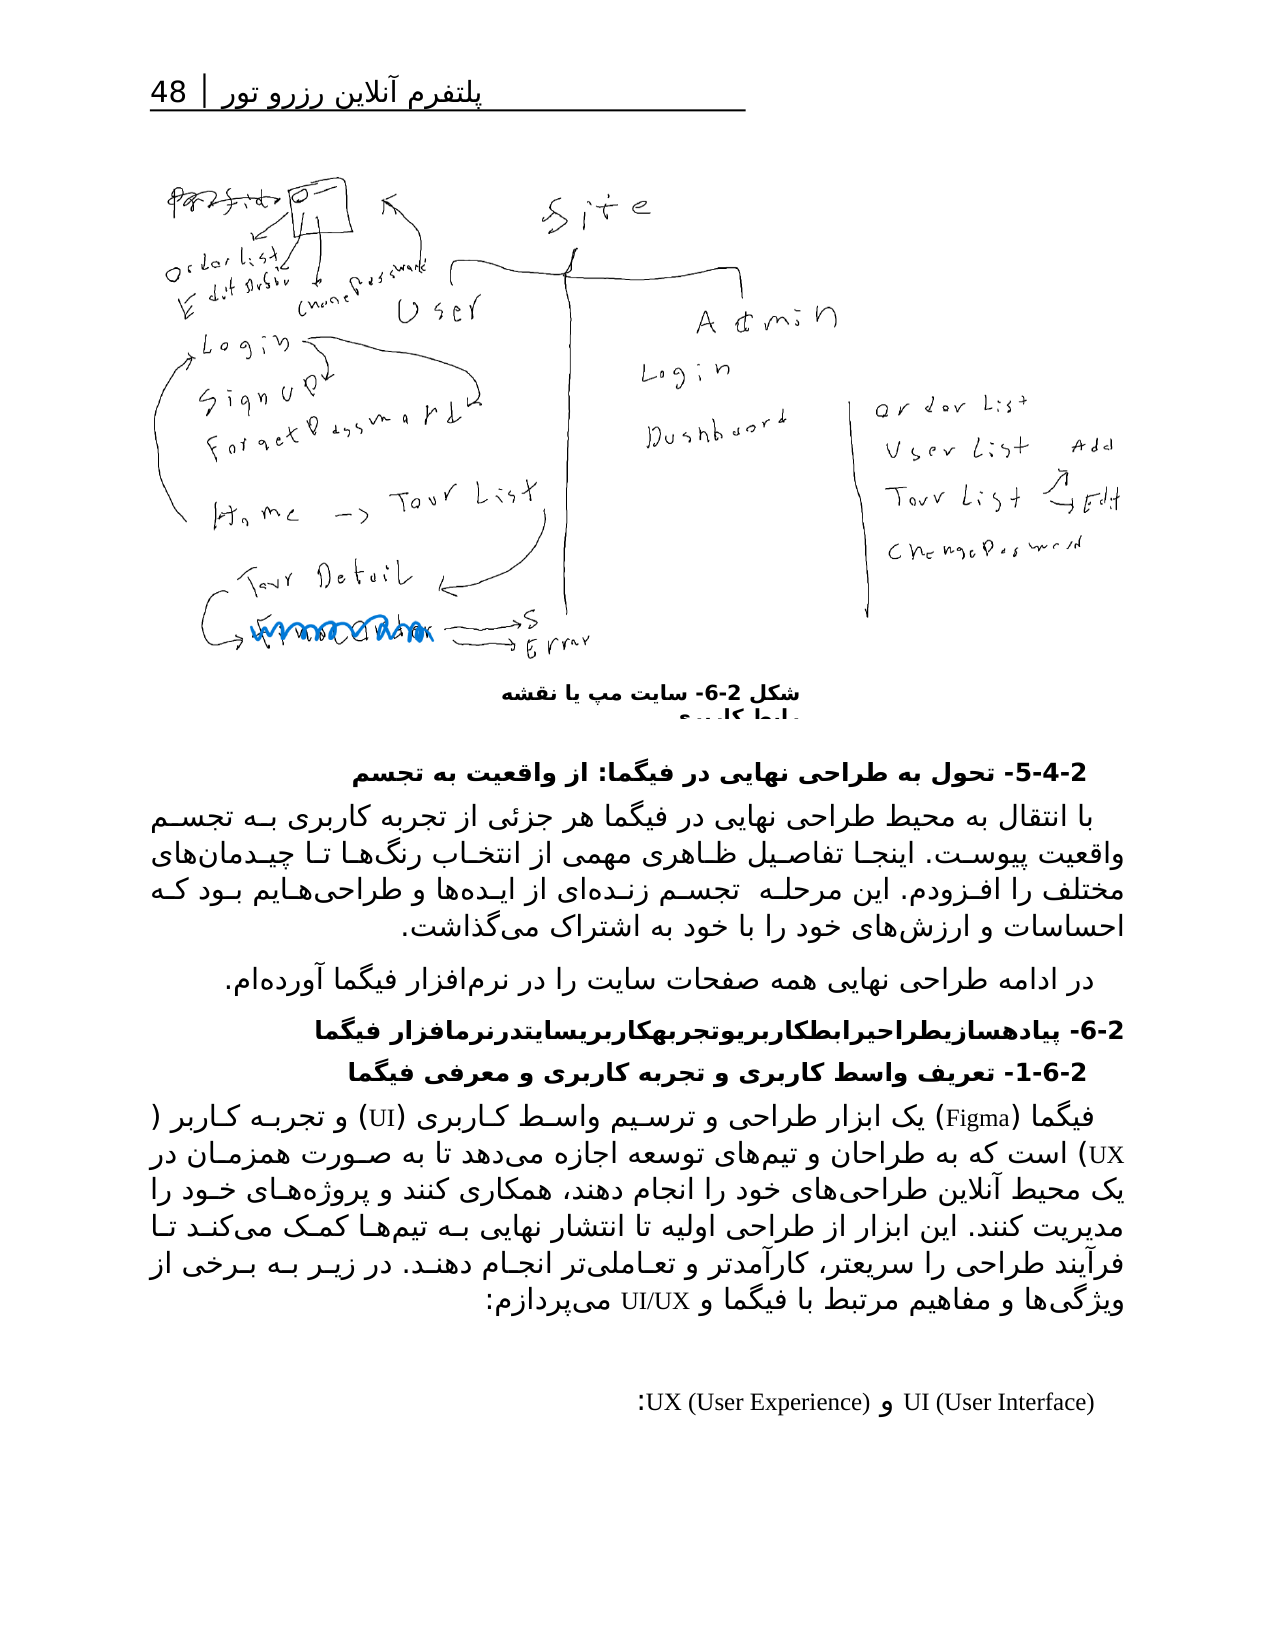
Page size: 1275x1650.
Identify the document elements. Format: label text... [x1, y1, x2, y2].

subtitle 1-6-2- تعریف واسط کاربری و تجربه کاربری و معرفی فیگما [150, 1058, 1088, 1087]
text UI (User Interface) و UX (User Experience): [150, 1384, 1125, 1418]
text فیگما (Figma) یک ابزار طراحی و ترسیم واسط کاربری (UI) و تجربه کاربر (UX) است که به طراحان و تیم‌های توسعه اجازه می‌دهد تا به صورت همزمان در یک محیط آنلاین طراحی‌های خود را انجام دهند، همکاری کنند و پروژه‌های خود را مدیریت کنند. این ابزار از طراحی اولیه تا انتشار نهایی به تیم‌ها کمک می‌کند تا فرآیند طراحی را سریعتر، کارآمدتر و تعاملی‌تر انجام دهند. در زیر به برخی از ویژگی‌ها و مفاهیم مرتبط با فیگما و UI/UX می‌پردازم: [150, 1099, 1125, 1317]
subtitle 5-4-2- تحول به طراحی نهایی در فیگما: از واقعیت به تجسم [150, 758, 1088, 787]
text با انتقال به محیط طراحی نهایی در فیگما هر جزئی از تجربه کاربری به تجسم واقعیت پیوست. اینجا تفاصیل ظاهری مهمی از انتخاب رنگ‌ها تا چیدمان‌های مختلف را افزودم. این مرحله تجسم زنده‌ای از ایده‌ها و طراحی‌هایم بود که احساسات و ارزش‌های خود را با خود به اشتراک می‌گذاشت. [150, 799, 1125, 943]
subtitle 6-2- پیادهسازیطراحیرابطکاربریوتجربهکاربریسایتدرنرمافزار فیگما [150, 1016, 1125, 1045]
text در ادامه طراحی نهایی همه صفحات سایت را در نرم‌افزار فیگما آورده‌ام. [150, 963, 1125, 997]
picture [150, 176, 1125, 661]
